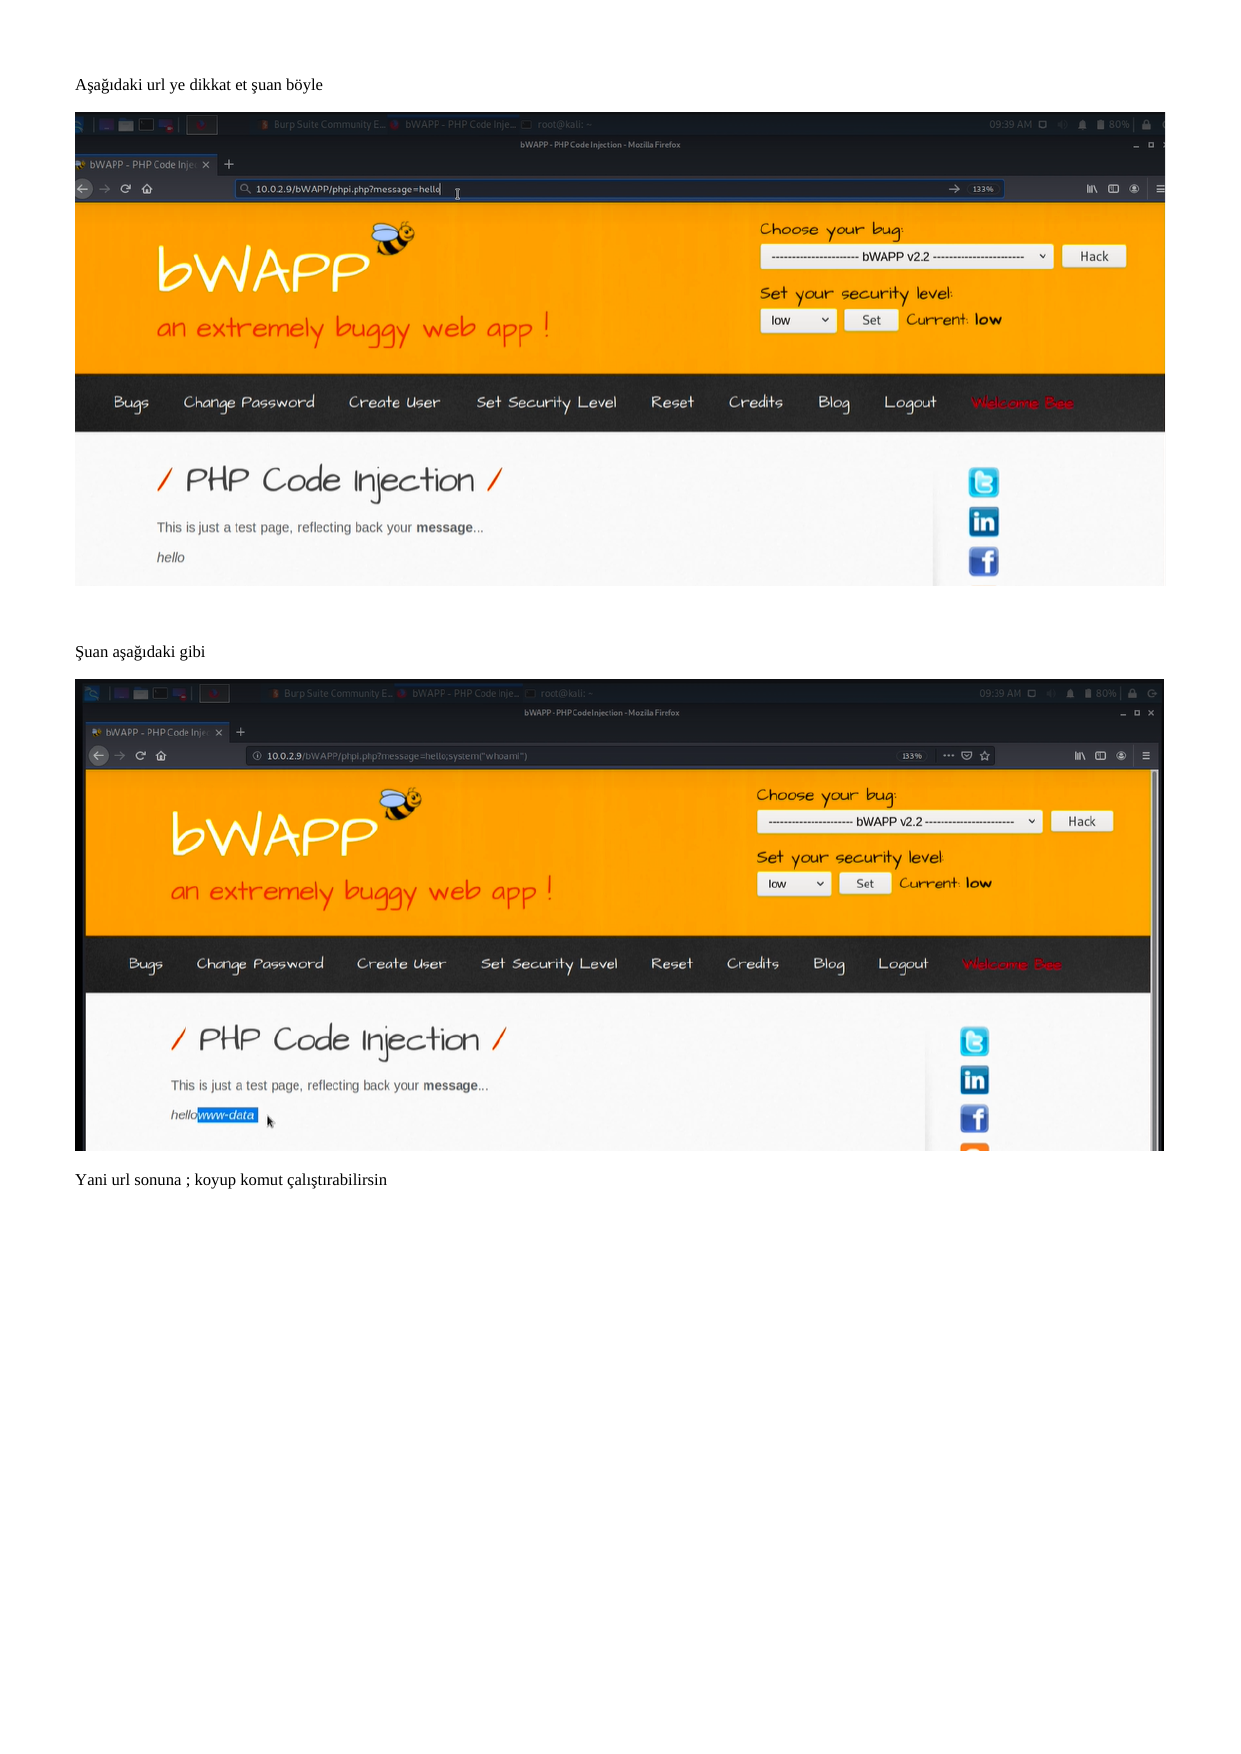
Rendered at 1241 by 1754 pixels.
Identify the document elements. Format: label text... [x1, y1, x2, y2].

text Şuan aşağıdaki gibi [75, 642, 1165, 661]
text Aşağıdaki url ye dikkat et şuan böyle [75, 75, 1165, 94]
text Yani url sonuna ; koyup komut çalıştırabilirsin [75, 1169, 1165, 1189]
picture [75, 679, 1164, 1151]
picture [75, 112, 1166, 586]
